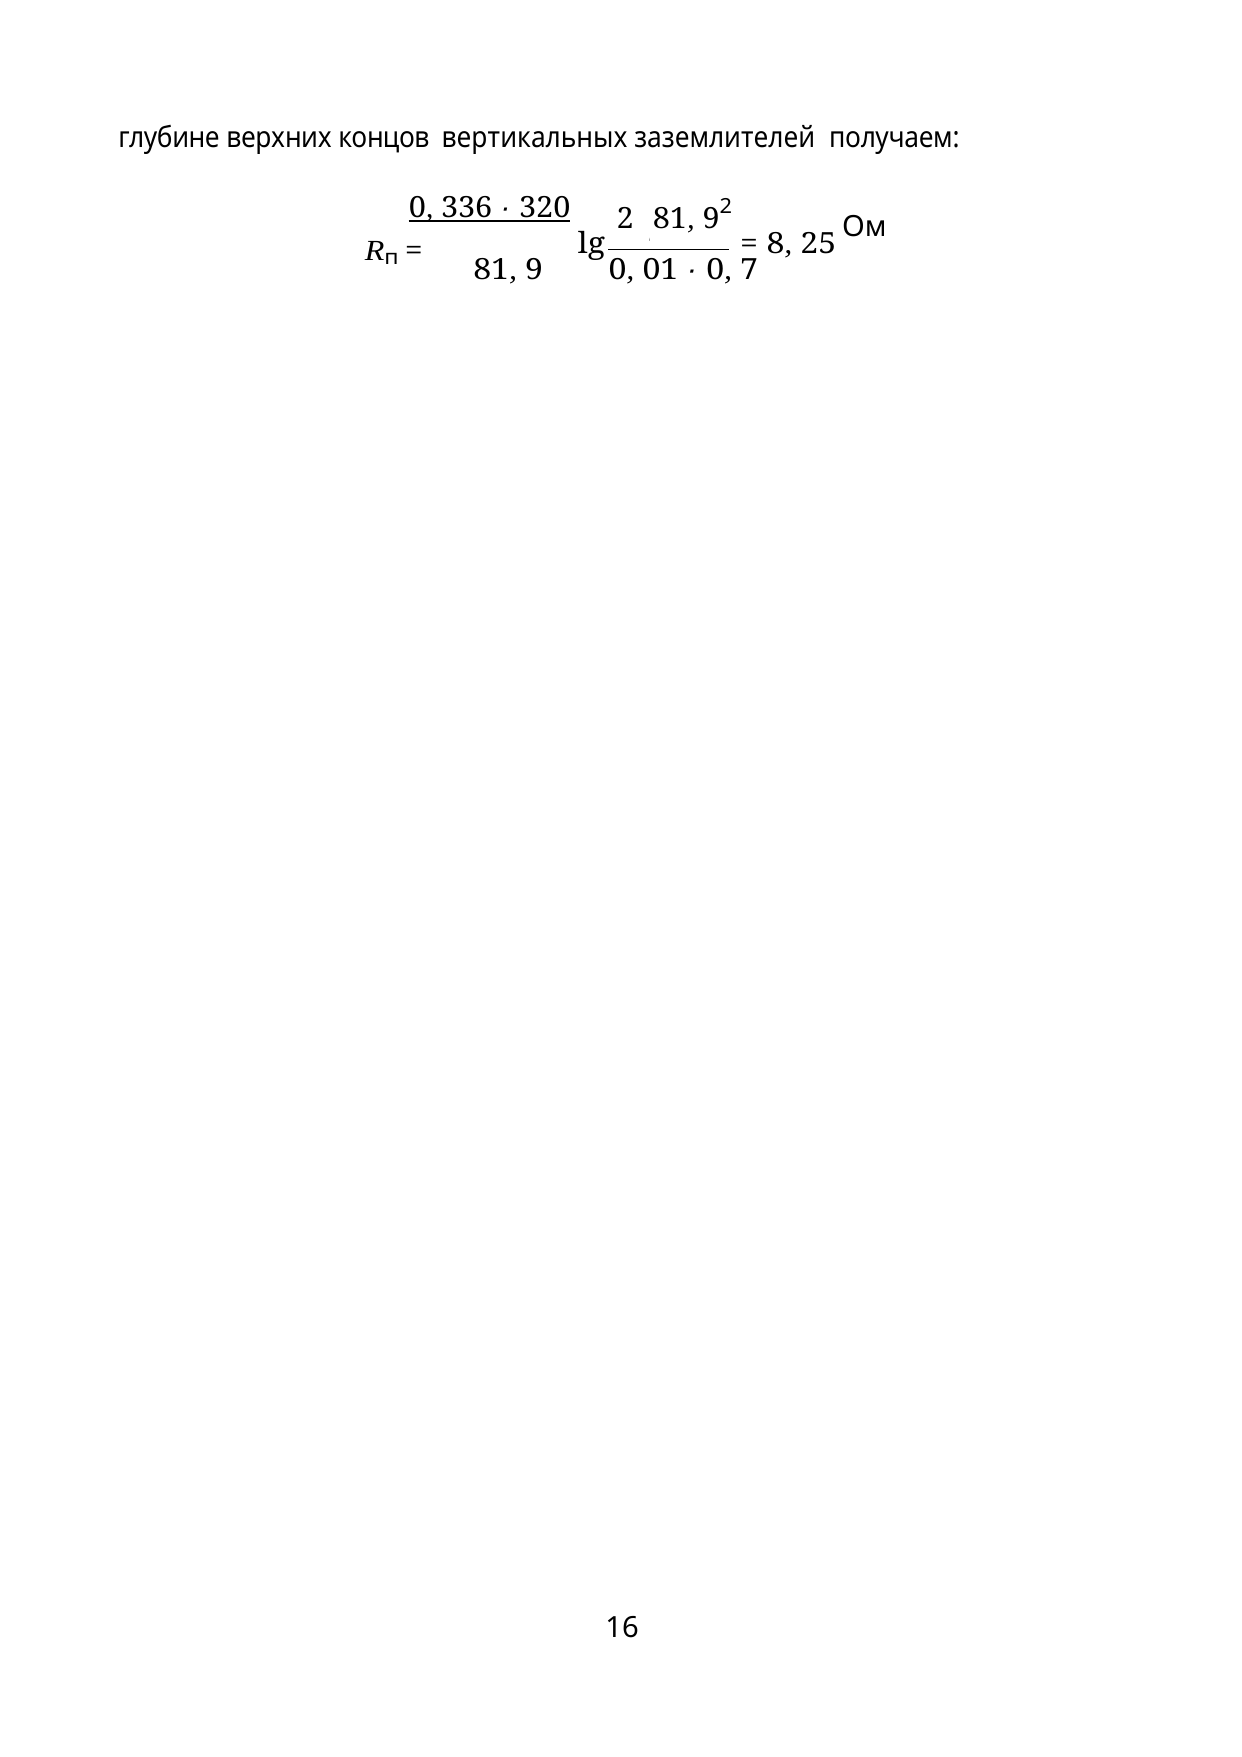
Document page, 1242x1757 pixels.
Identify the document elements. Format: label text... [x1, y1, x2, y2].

text Rп = [106, 237, 422, 266]
text 2 81, 92 [616, 203, 1135, 234]
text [118, 117, 1135, 156]
text lg = 8, 25 [592, 237, 1135, 257]
text 81, 9 0, 01 · 0, 7 [473, 257, 1135, 285]
text 0, 336 · 320 [106, 197, 570, 223]
